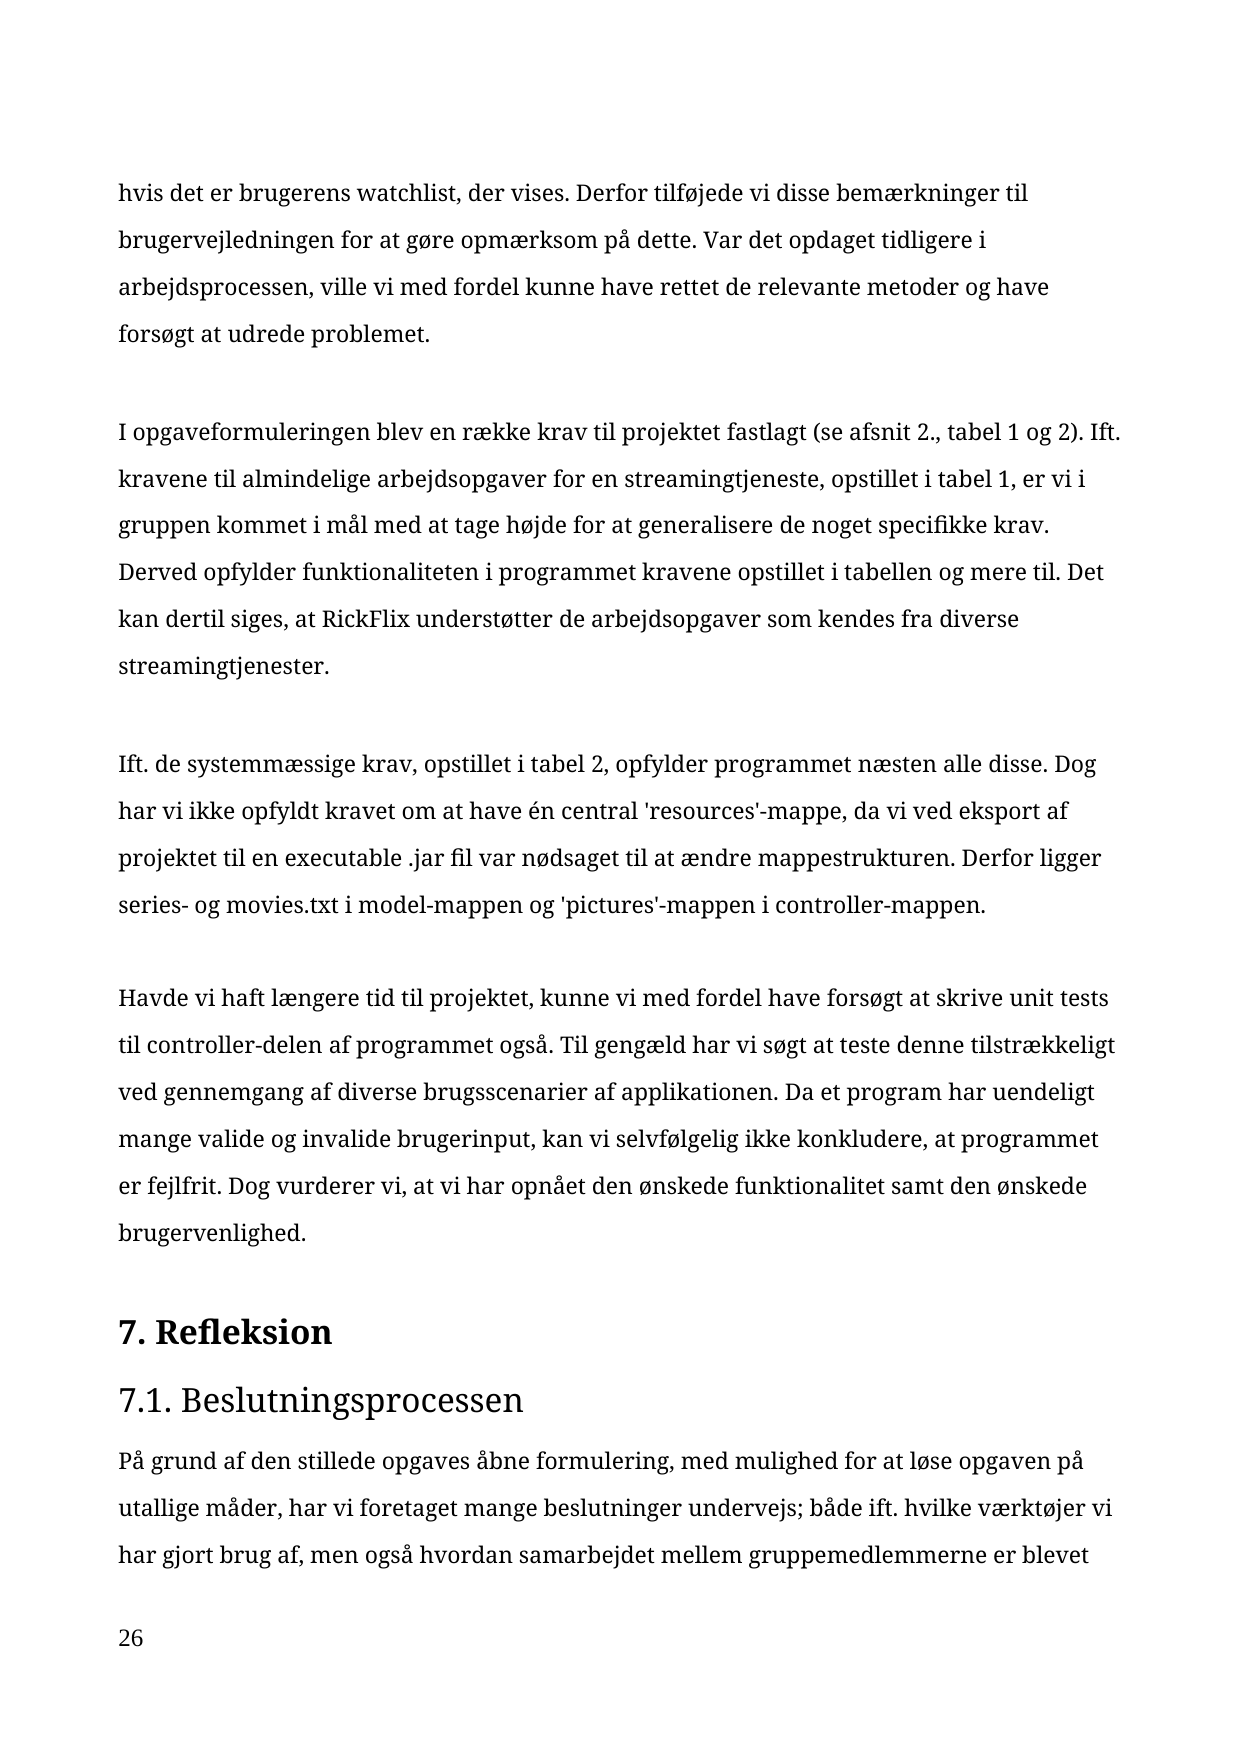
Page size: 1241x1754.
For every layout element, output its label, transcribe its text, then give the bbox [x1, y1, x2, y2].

subtitle 7. Refleksion [118, 1309, 1122, 1354]
text Ift. de systemmæssige krav, opstillet i tabel 2, opfylder programmet næsten alle disse. Dog har vi ikke opfyldt kravet om at have én central 'resources'-mappe, da vi ved eksport af projektet til en executable .jar fil var nødsaget til at ændre mappestrukturen. Derfor ligger series- og movies.txt i model-mappen og 'pictures'-mappen i controller-mappen. [118, 748, 1122, 920]
subtitle 7.1. Beslutningsprocessen [118, 1377, 1122, 1423]
text I opgaveformuleringen blev en række krav til projektet fastlagt (se afsnit 2., tabel 1 og 2). Ift. kravene til almindelige arbejdsopgaver for en streamingtjeneste, opstillet i tabel 1, er vi i gruppen kommet i mål med at tage højde for at generalisere de noget specifikke krav. Derved opfylder funktionaliteten i programmet kravene opstillet i tabellen og mere til. Det kan dertil siges, at RickFlix understøtter de arbejdsopgaver som kendes fra diverse streamingtjenester. [118, 416, 1122, 681]
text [118, 177, 1122, 349]
text Havde vi haft længere tid til projektet, kunne vi med fordel have forsøgt at skrive unit tests til controller-delen af programmet også. Til gengæld har vi søgt at teste denne tilstrækkeligt ved gennemgang af diverse brugsscenarier af applikationen. Da et program har uendeligt mange valide og invalide brugerinput, kan vi selvfølgelig ikke konkludere, at programmet er fejlfrit. Dog vurderer vi, at vi har opnået den ønskede funktionalitet samt den ønskede brugervenlighed. [118, 982, 1122, 1248]
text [118, 1445, 1122, 1570]
